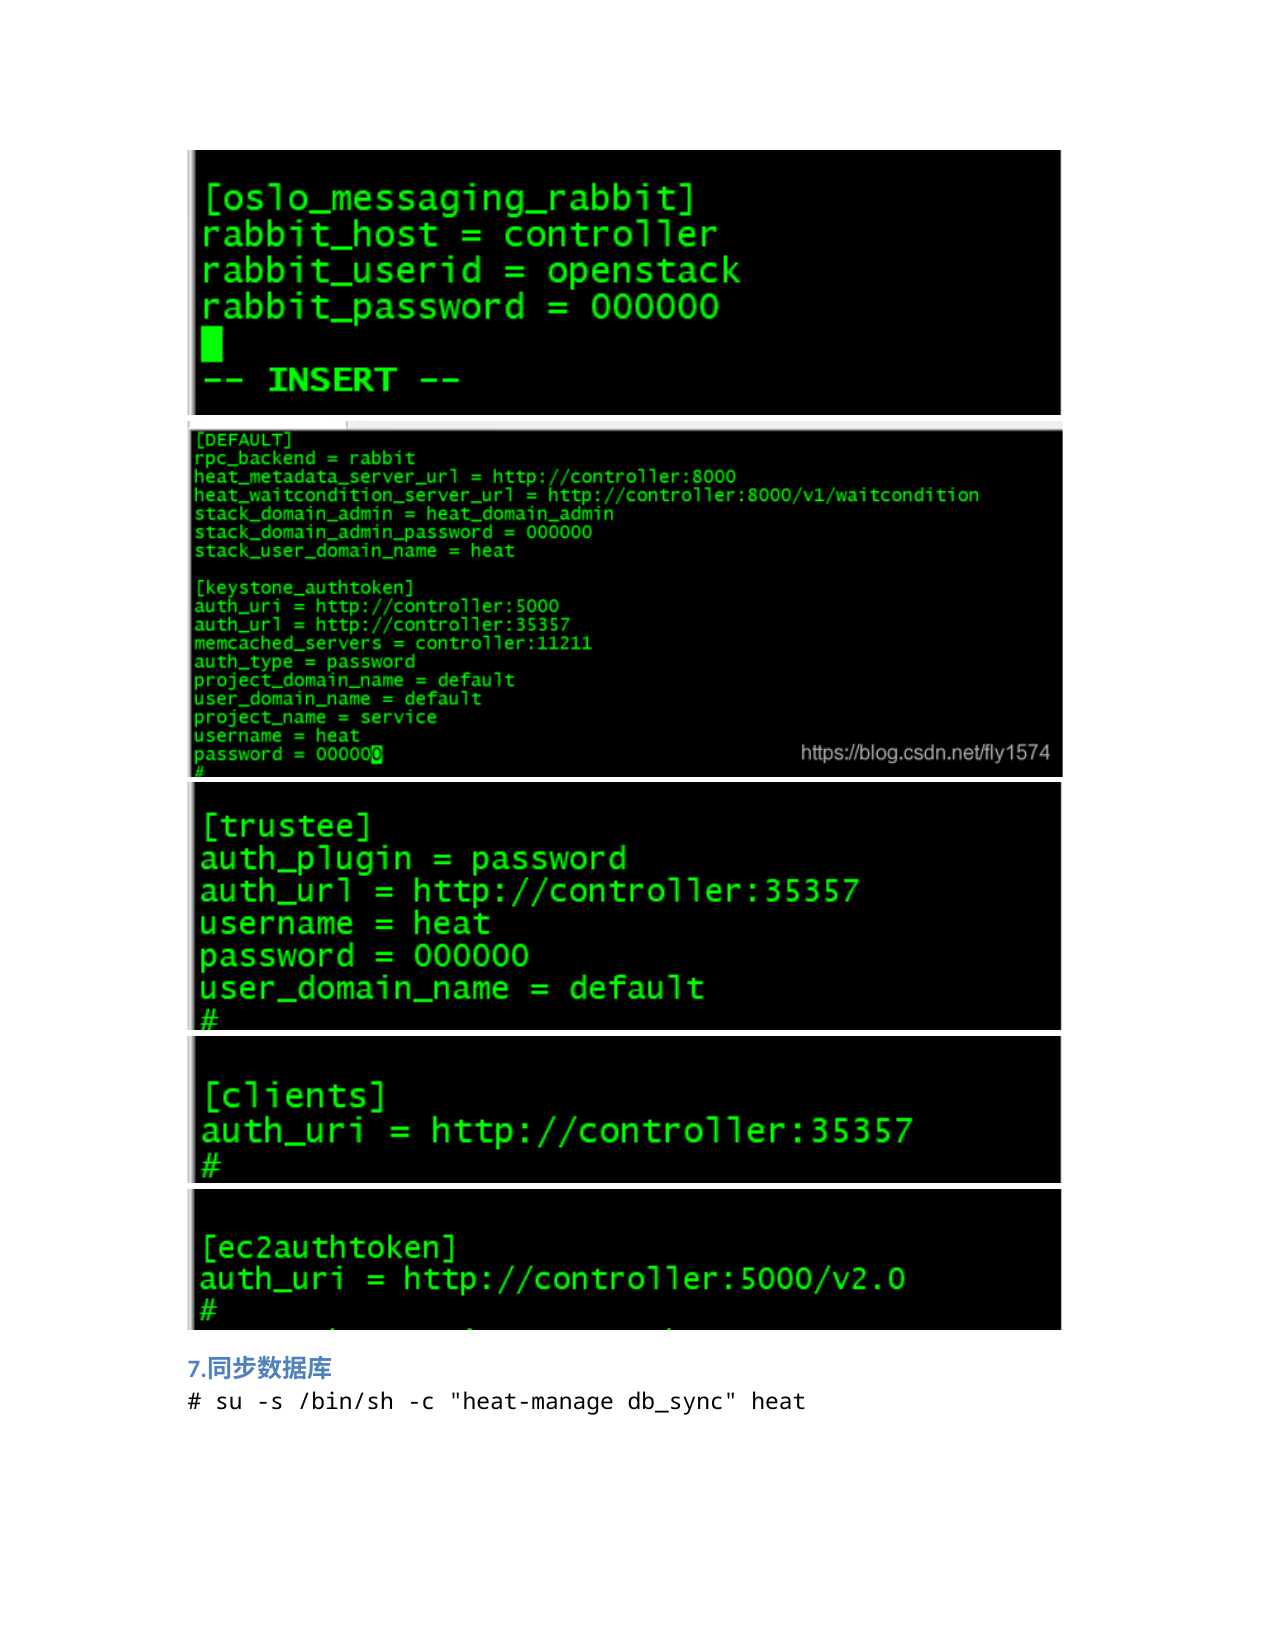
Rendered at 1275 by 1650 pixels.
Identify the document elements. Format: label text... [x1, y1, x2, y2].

picture [187, 1189, 1063, 1330]
picture [187, 150, 1063, 415]
picture [187, 782, 1063, 1030]
text # su -s /bin/sh -c "heat-manage db_sync" heat [187, 1385, 1087, 1416]
picture [187, 421, 1063, 777]
text 7.同步数据库 [187, 1351, 1087, 1385]
picture [187, 1036, 1063, 1183]
